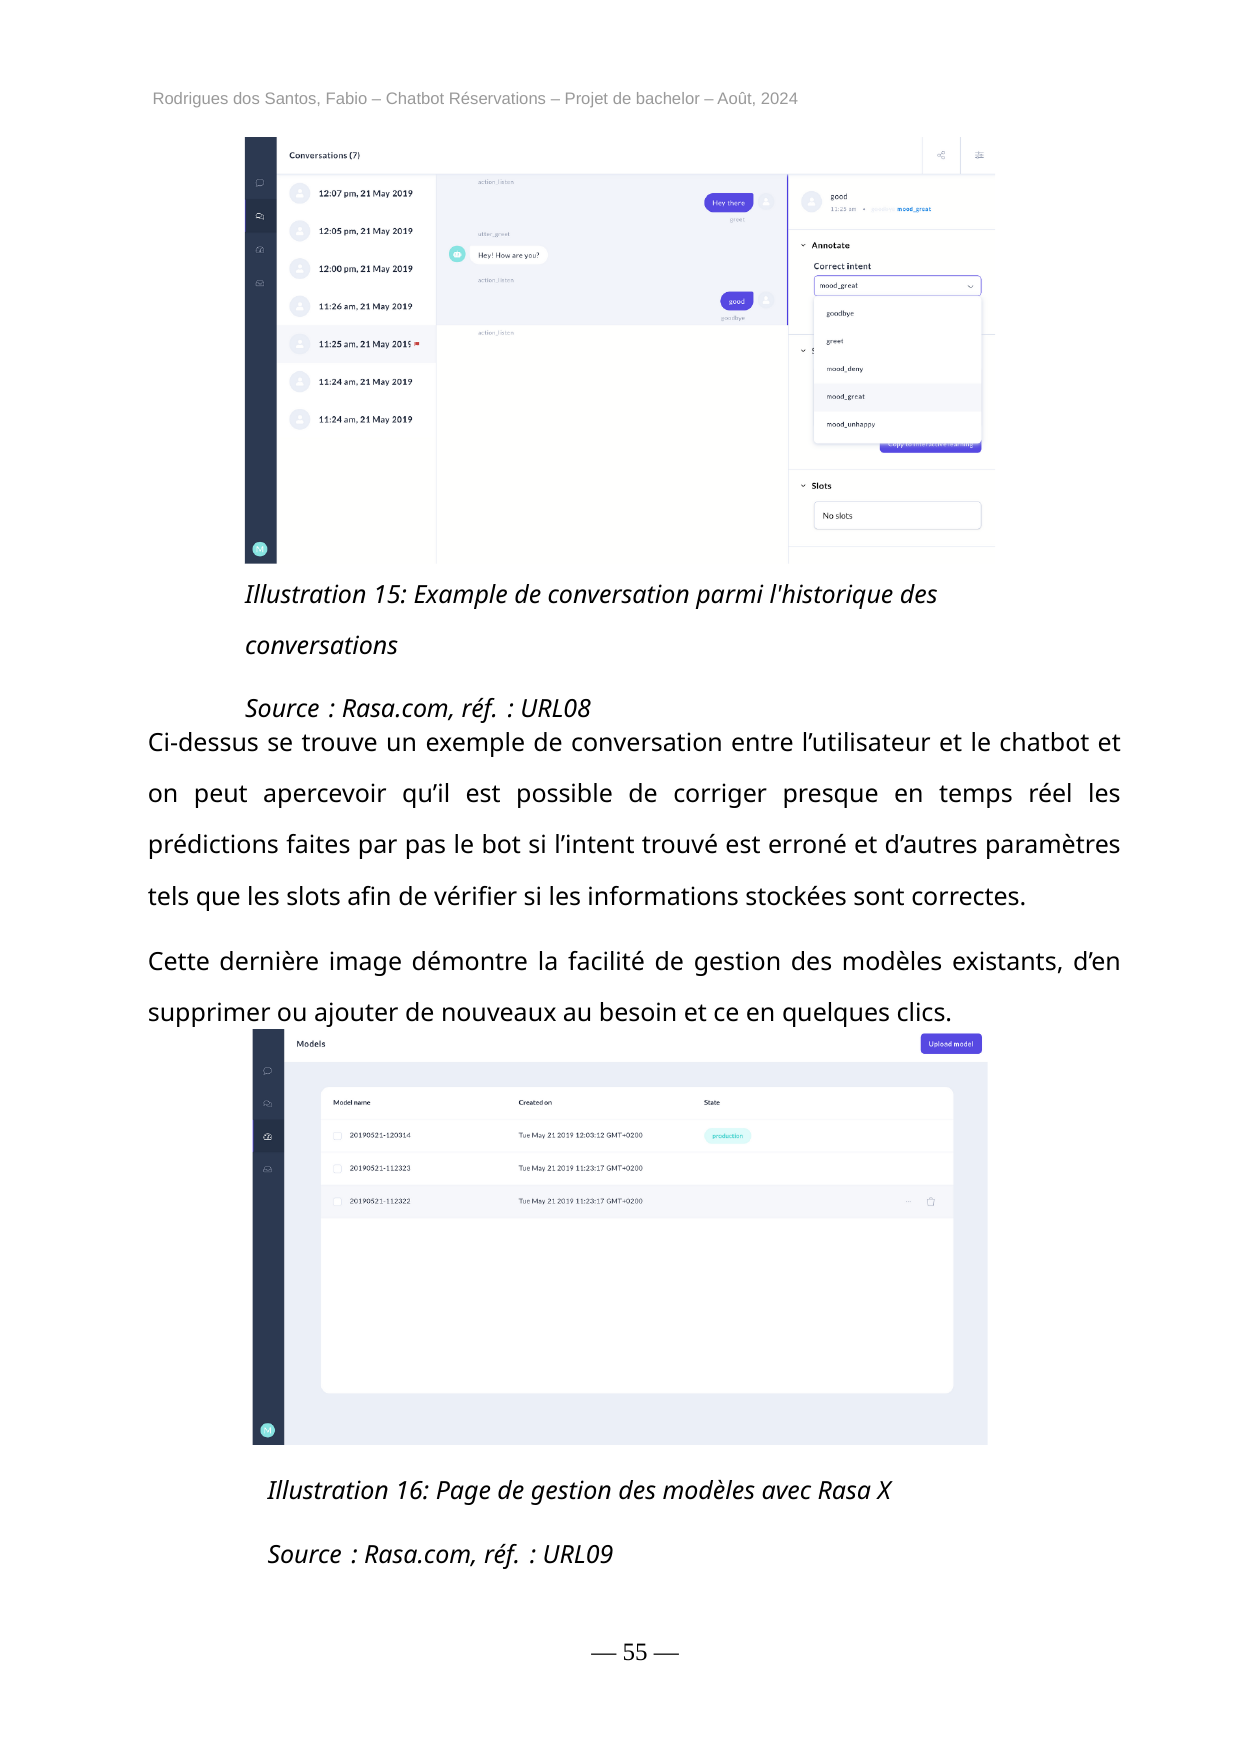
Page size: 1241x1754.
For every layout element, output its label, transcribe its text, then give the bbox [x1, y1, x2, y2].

text Cette dernière image démontre la facilité de gestion des modèles existants, d’en supprimer ou ajouter de nouveaux au besoin et ce en quelques clics. [148, 944, 1122, 1029]
picture [244, 137, 996, 563]
picture [252, 1029, 988, 1445]
